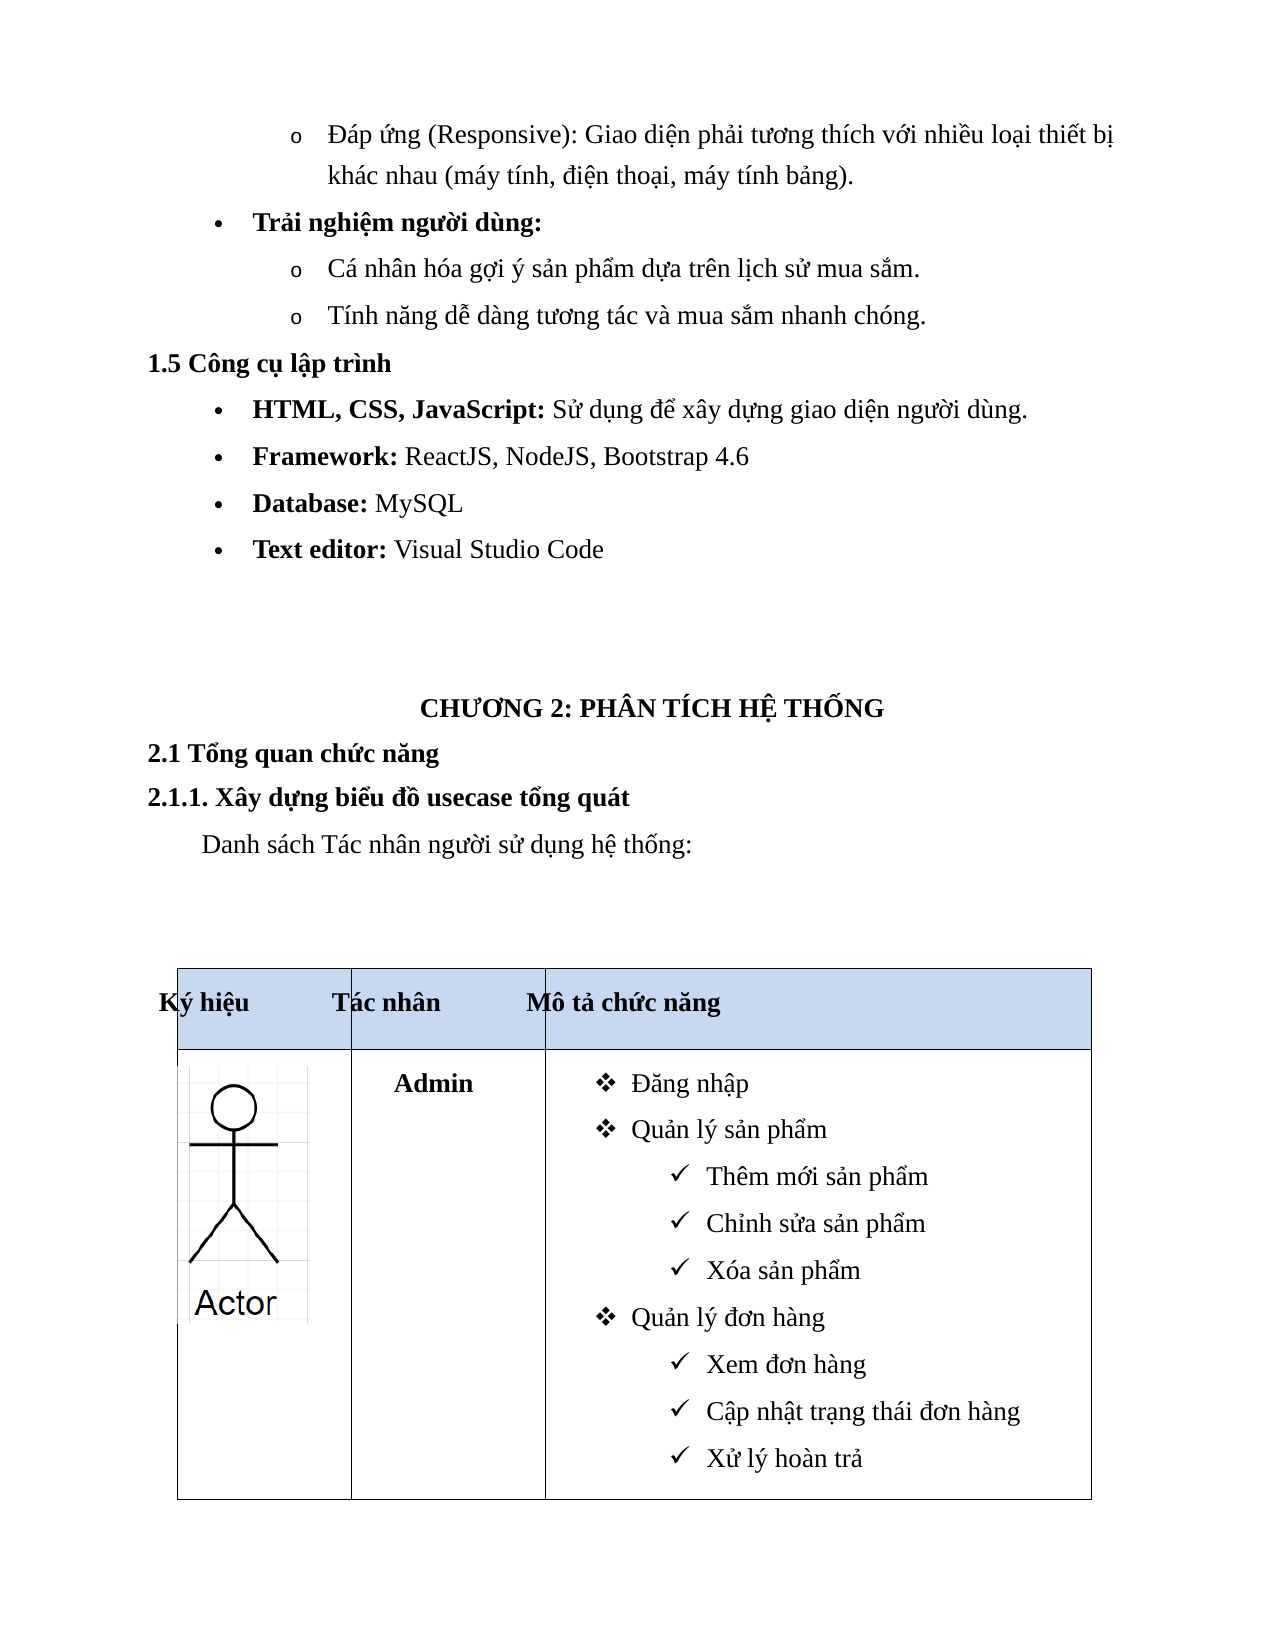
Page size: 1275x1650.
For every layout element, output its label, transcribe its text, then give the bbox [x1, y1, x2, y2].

text Danh sách Tác nhân người sử dụng hệ thống: [147, 828, 1157, 859]
picture [177, 1066, 310, 1324]
table_cell Admin [352, 1050, 545, 1499]
list Cá nhân hóa gợi ý sản phẩm dựa trên lịch sử mua sắm. [290, 252, 1157, 284]
table_header Tác nhân [352, 969, 545, 1049]
subtitle 2.1.1. Xây dựng biểu đồ usecase tổng quát [147, 781, 1157, 812]
subtitle 1.5 Công cụ lập trình [147, 347, 1157, 378]
list Database: MySQL [215, 487, 1157, 518]
list Trải nghiệm người dùng: [215, 206, 1157, 237]
list Tính năng dễ dàng tương tác và mua sắm nhanh chóng. [290, 299, 1157, 331]
table_header Ký hiệu [178, 969, 351, 1049]
table_cell [178, 1050, 351, 1499]
list Text editor: Visual Studio Code [215, 533, 1157, 564]
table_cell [546, 1050, 1091, 1499]
list Framework: ReactJS, NodeJS, Bootstrap 4.6 [215, 440, 1157, 471]
subtitle CHƯƠNG 2: PHÂN TÍCH HỆ THỐNG [147, 692, 1157, 723]
list Đáp ứng (Responsive): Giao diện phải tương thích với nhiều loại thiết bị khác nhau (máy tính, điện thoại, máy tính bảng). [290, 118, 1157, 190]
list HTML, CSS, JavaScript: Sử dụng để xây dựng giao diện người dùng. [215, 393, 1157, 424]
subtitle 2.1 Tổng quan chức năng [147, 737, 1157, 768]
table_header Mô tả chức năng [546, 969, 1091, 1049]
